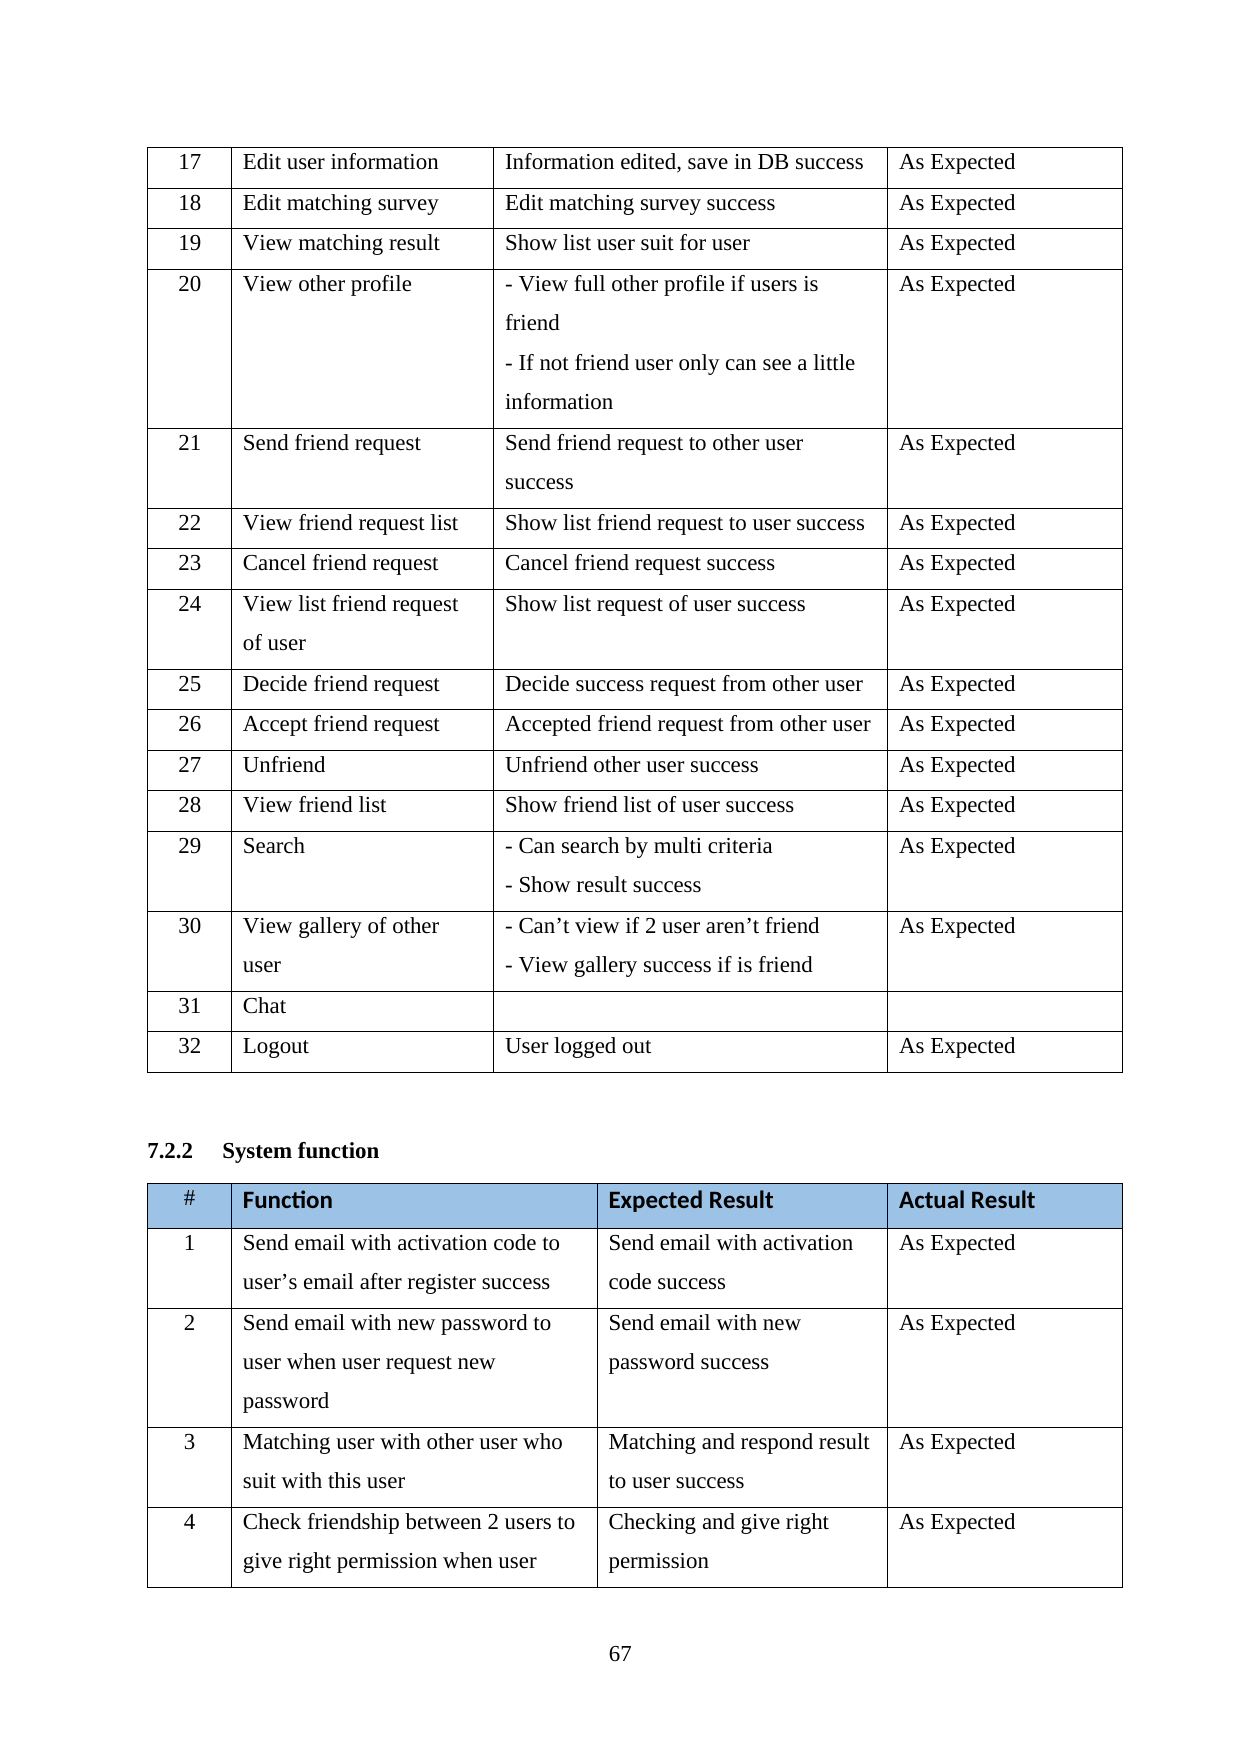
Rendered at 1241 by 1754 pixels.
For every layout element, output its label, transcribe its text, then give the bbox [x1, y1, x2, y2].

subtitle System function [147, 1137, 1093, 1163]
table_cell As Expected [888, 590, 1122, 668]
table_cell Matching user with other user who suit with this user [232, 1428, 597, 1507]
table_cell 24 [148, 590, 231, 668]
table_cell Send friend request to other user success [494, 429, 887, 507]
table_cell Show friend list of user success [494, 791, 887, 831]
table_cell Send email with new password success [598, 1309, 887, 1427]
table_cell Matching and respond result to user success [598, 1428, 887, 1507]
table_cell As Expected [888, 751, 1122, 790]
table_cell 17 [148, 148, 231, 187]
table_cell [232, 1508, 597, 1587]
table_cell As Expected [888, 270, 1122, 427]
table_cell As Expected [888, 1508, 1122, 1587]
table_cell Decide friend request [232, 670, 493, 709]
table_cell As Expected [888, 670, 1122, 709]
table_cell Show list request of user success [494, 590, 887, 668]
table_cell [888, 992, 1122, 1031]
table_cell As Expected [888, 429, 1122, 507]
table_cell 18 [148, 189, 231, 228]
table_cell 31 [148, 992, 231, 1031]
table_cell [598, 1508, 887, 1587]
table_cell View gallery of other user [232, 912, 493, 991]
table_cell 2 [148, 1309, 231, 1427]
table_cell View list friend request of user [232, 590, 493, 668]
table_cell Logout [232, 1032, 493, 1072]
table_cell User logged out [494, 1032, 887, 1072]
table_cell As Expected [888, 912, 1122, 991]
table_cell Send email with new password to user when user request new password [232, 1309, 597, 1427]
table_header Function [232, 1184, 597, 1228]
table_cell 28 [148, 791, 231, 831]
table_cell As Expected [888, 148, 1122, 187]
table_cell 4 [148, 1508, 231, 1587]
table_cell 19 [148, 229, 231, 268]
table_cell Send email with activation code to user’s email after register success [232, 1229, 597, 1308]
table_cell 25 [148, 670, 231, 709]
table_cell 21 [148, 429, 231, 507]
table_header # [148, 1184, 231, 1228]
table_cell Accept friend request [232, 710, 493, 749]
table_cell Search [232, 832, 493, 911]
table_cell 27 [148, 751, 231, 790]
table_cell As Expected [888, 549, 1122, 588]
table_cell As Expected [888, 1309, 1122, 1427]
table_cell As Expected [888, 710, 1122, 749]
table_cell Information edited, save in DB success [494, 148, 887, 187]
table_cell 26 [148, 710, 231, 749]
table_cell As Expected [888, 1032, 1122, 1072]
table_cell Edit matching survey success [494, 189, 887, 228]
table_cell Show list user suit for user [494, 229, 887, 268]
table_cell - Can’t view if 2 user aren’t friend - View gallery success if is friend [494, 912, 887, 991]
table_cell Show list friend request to user success [494, 509, 887, 548]
table_header Actual Result [888, 1184, 1122, 1228]
table_header Expected Result [598, 1184, 887, 1228]
table_cell View friend list [232, 791, 493, 831]
table_cell As Expected [888, 791, 1122, 831]
table_cell Unfriend [232, 751, 493, 790]
table_cell Send email with activation code success [598, 1229, 887, 1308]
table_cell Cancel friend request success [494, 549, 887, 588]
table_cell 29 [148, 832, 231, 911]
table_cell Cancel friend request [232, 549, 493, 588]
table_cell - View full other profile if users is friend - If not friend user only can see a little information [494, 270, 887, 427]
table_cell As Expected [888, 189, 1122, 228]
table_cell View matching result [232, 229, 493, 268]
table_cell Send friend request [232, 429, 493, 507]
table_cell 30 [148, 912, 231, 991]
table_cell Edit user information [232, 148, 493, 187]
table_cell 1 [148, 1229, 231, 1308]
table_cell As Expected [888, 832, 1122, 911]
table_cell Unfriend other user success [494, 751, 887, 790]
table_cell View other profile [232, 270, 493, 427]
table_cell 32 [148, 1032, 231, 1072]
table_cell 20 [148, 270, 231, 427]
table_cell As Expected [888, 229, 1122, 268]
table_cell 23 [148, 549, 231, 588]
table_cell Decide success request from other user [494, 670, 887, 709]
table_cell As Expected [888, 1229, 1122, 1308]
table_cell 3 [148, 1428, 231, 1507]
table_cell Chat [232, 992, 493, 1031]
table_cell View friend request list [232, 509, 493, 548]
table_cell Accepted friend request from other user [494, 710, 887, 749]
table_cell As Expected [888, 1428, 1122, 1507]
table_cell Edit matching survey [232, 189, 493, 228]
table_cell 22 [148, 509, 231, 548]
table_cell [494, 992, 887, 1031]
table_cell - Can search by multi criteria - Show result success [494, 832, 887, 911]
table_cell As Expected [888, 509, 1122, 548]
